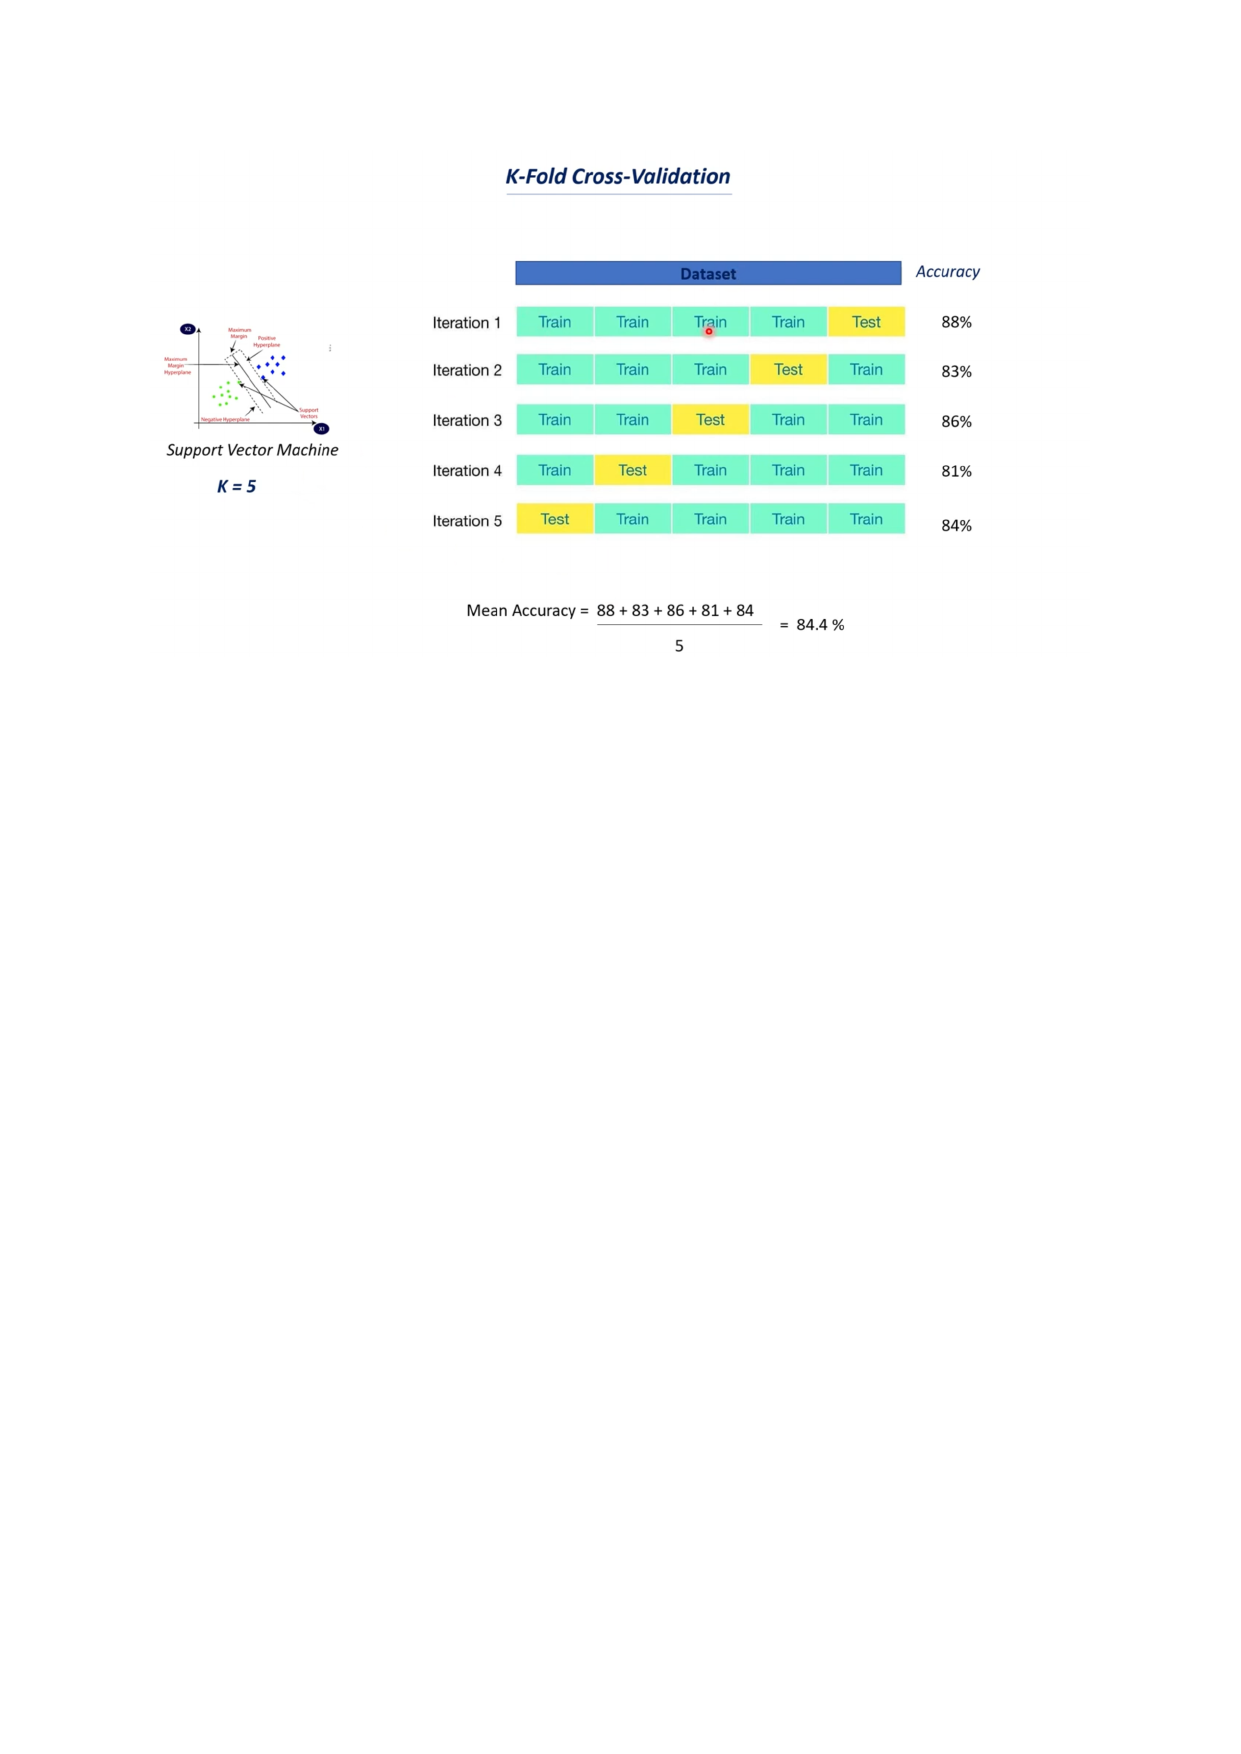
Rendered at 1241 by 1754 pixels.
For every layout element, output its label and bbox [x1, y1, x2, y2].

picture [150, 150, 1091, 657]
